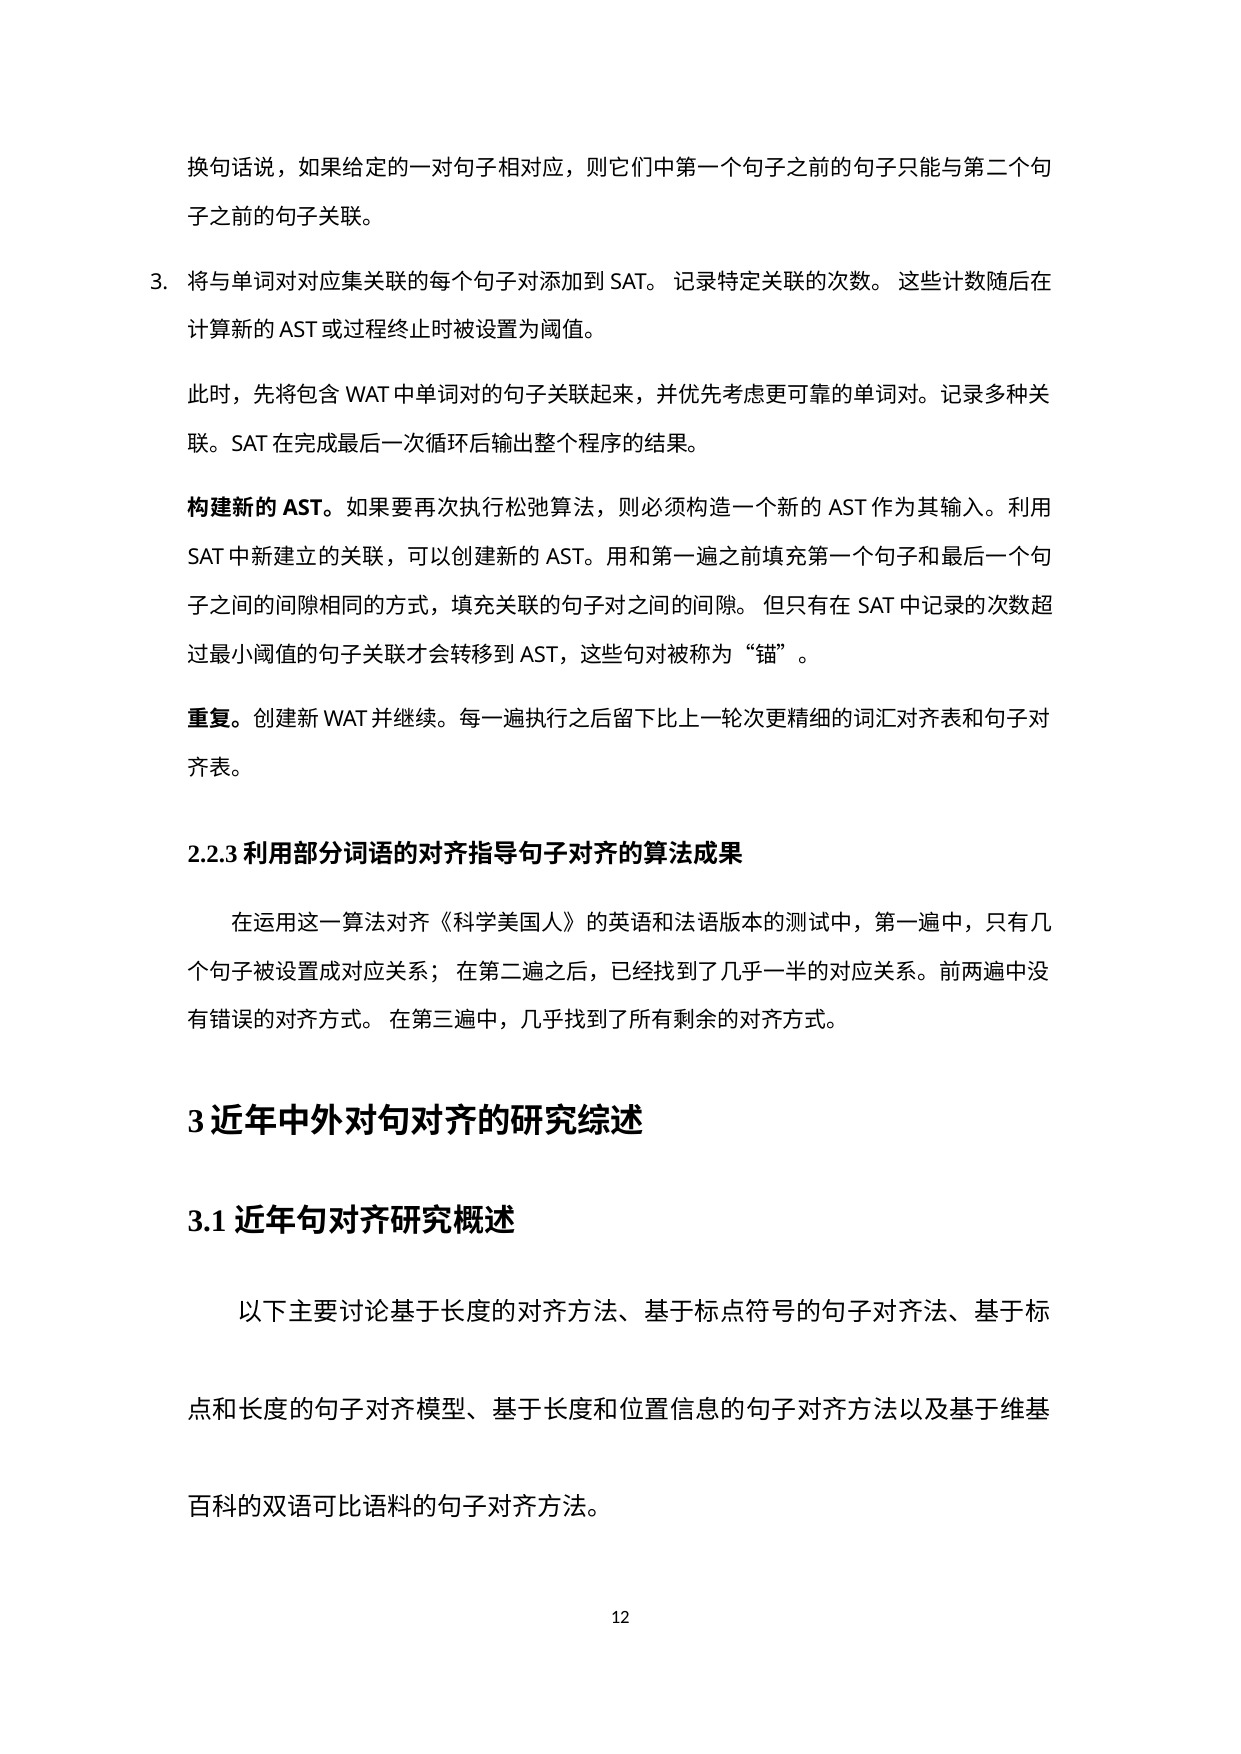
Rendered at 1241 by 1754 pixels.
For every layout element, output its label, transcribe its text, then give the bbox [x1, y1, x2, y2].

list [150, 150, 1053, 231]
text 重复。创建新WAT并继续。每一遍执行之后留下比上一轮次更精细的词汇对齐表和句子对齐表。 [187, 701, 1053, 782]
subtitle 3.1 近年句对齐研究概述 [187, 1185, 1053, 1250]
text 以下主要讨论基于长度的对齐方法、基于标点符号的句子对齐法、基于标点和长度的句子对齐模型、基于长度和位置信息的句子对齐方法以及基于维基百科的双语可比语料的句子对齐方法。 [187, 1277, 1053, 1537]
list 将与单词对对应集关联的每个句子对添加到SAT。 记录特定关联的次数。 这些计数随后在计算新的AST或过程终止时被设置为阈值。 [150, 263, 1053, 344]
text 构建新的AST。如果要再次执行松弛算法，则必须构造一个新的AST作为其输入。利用SAT中新建立的关联，可以创建新的AST。用和第一遍之前填充第一个句子和最后一个句子之间的间隙相同的方式，填充关联的句子对之间的间隙。 但只有在SAT中记录的次数超过最小阈值的句子关联才会转移到AST，这些句对被称为“锚”。 [187, 490, 1053, 669]
text 在运用这一算法对齐《科学美国人》的英语和法语版本的测试中，第一遍中，只有几个句子被设置成对应关系； 在第二遍之后，已经找到了几乎一半的对应关系。前两遍中没有错误的对齐方式。 在第三遍中，几乎找到了所有剩余的对齐方式。 [187, 904, 1053, 1034]
subtitle 3近年中外对句对齐的研究综述 [187, 1086, 1053, 1151]
text 此时，先将包含WAT中单词对的句子关联起来，并优先考虑更可靠的单词对。记录多种关联。SAT在完成最后一次循环后输出整个程序的结果。 [187, 377, 1053, 458]
subtitle 2.2.3 利用部分词语的对齐指导句子对齐的算法成果 [187, 819, 1053, 884]
